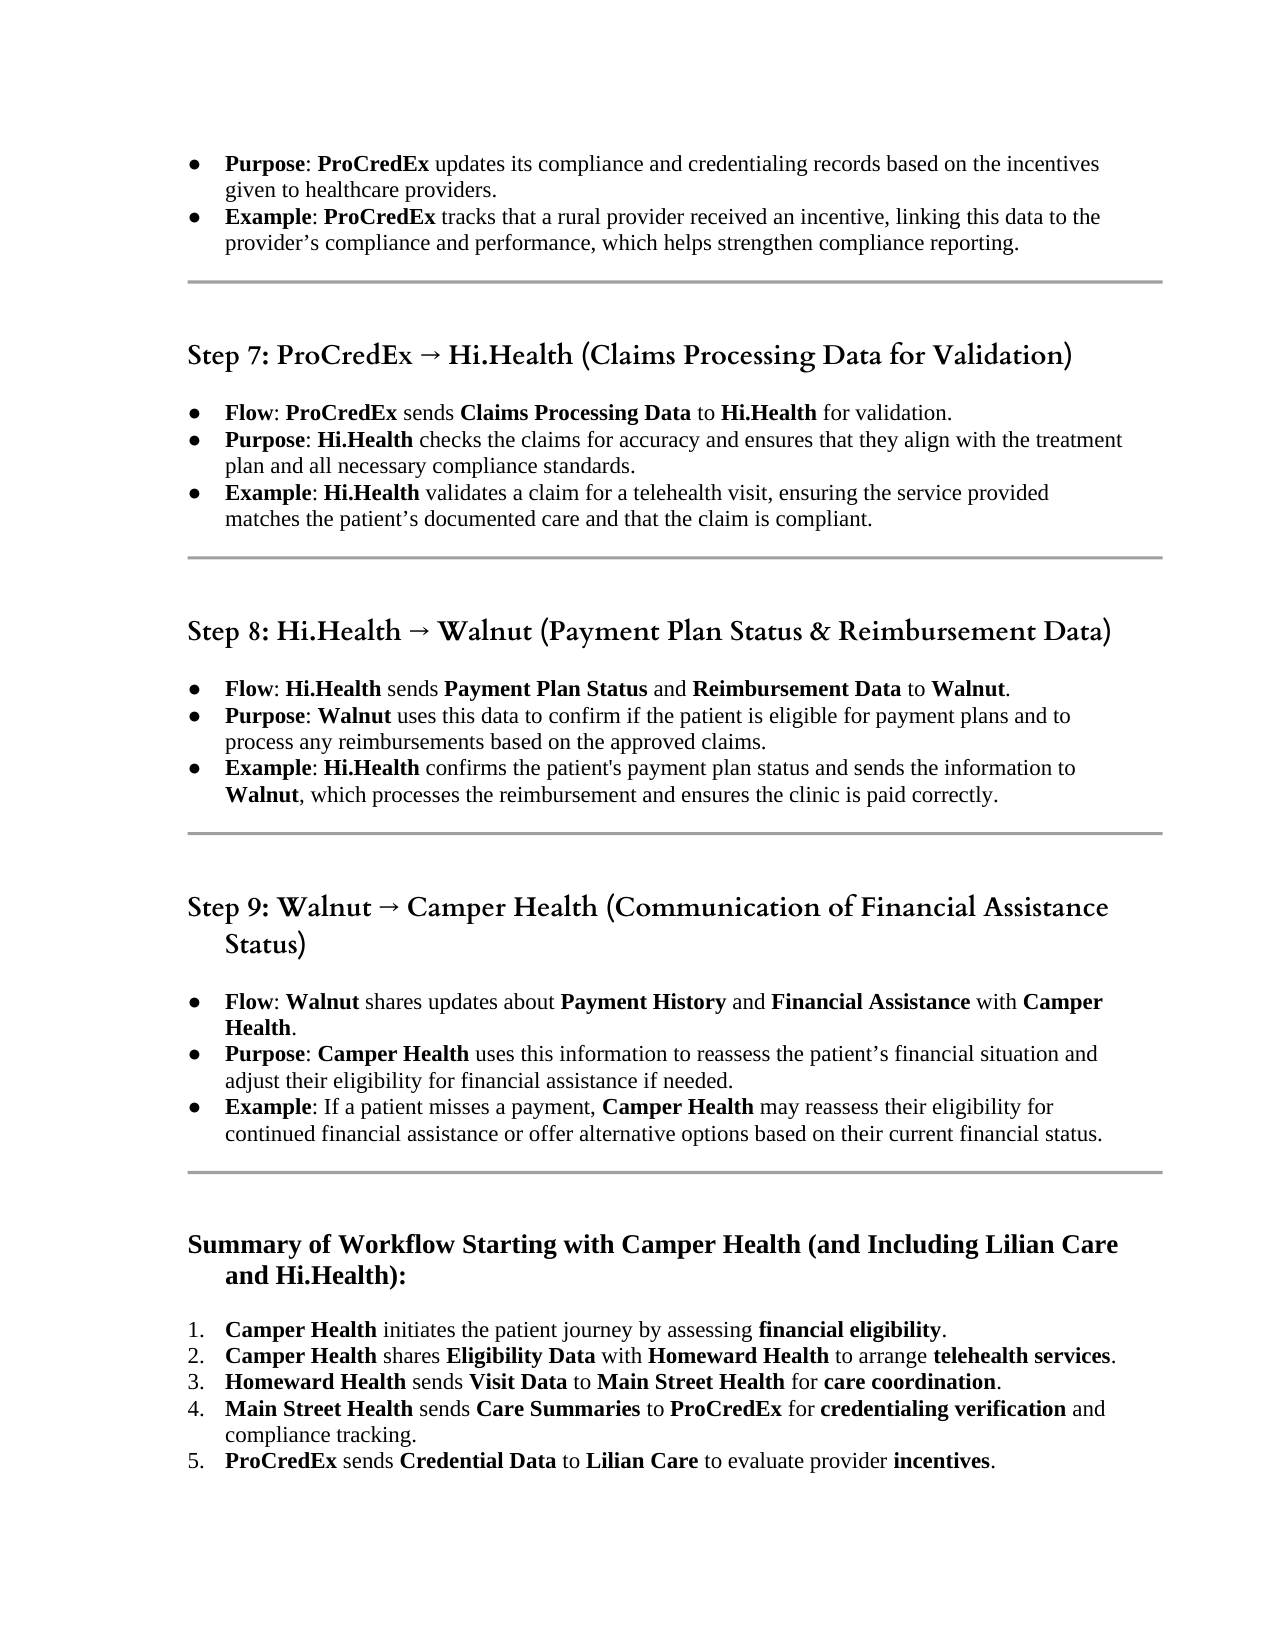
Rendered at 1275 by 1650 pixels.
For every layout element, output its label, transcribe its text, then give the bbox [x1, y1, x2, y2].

list Purpose: Hi.Health checks the claims for accuracy and ensures that they align with the treatment plan and all necessary compliance standards. [187, 426, 1125, 478]
list Example: If a patient misses a payment, Camper Health may reassess their eligibility for continued financial assistance or offer alternative options based on their current financial status. [187, 1093, 1125, 1146]
list Example: ProCredEx tracks that a rural provider received an incentive, linking this data to the provider’s compliance and performance, which helps strengthen compliance reporting. [187, 203, 1125, 255]
list Flow: ProCredEx sends Claims Processing Data to Hi.Health for validation. [187, 399, 1125, 426]
list Camper Health shares Eligibility Data with Homeward Health to arrange telehealth services. [187, 1342, 1125, 1368]
list Flow: Hi.Health sends Payment Plan Status and Reimbursement Data to Walnut. [187, 675, 1125, 702]
subtitle Summary of Workflow Starting with Camper Health (and Including Lilian Care and Hi.Health): [187, 1228, 1125, 1291]
list Camper Health initiates the patient journey by assessing financial eligibility. [187, 1316, 1125, 1342]
list Flow: Walnut shares updates about Payment History and Financial Assistance with Camper Health. [187, 988, 1125, 1041]
list Example: Hi.Health confirms the patient's payment plan status and sends the information to Walnut, which processes the reimbursement and ensures the clinic is paid correctly. [187, 754, 1125, 807]
list Main Street Health sends Care Summaries to ProCredEx for credentialing verification and compliance tracking. [187, 1395, 1125, 1447]
list Purpose: Walnut uses this data to confirm if the patient is eligible for payment plans and to process any reimbursements based on the approved claims. [187, 702, 1125, 754]
list Example: Hi.Health validates a claim for a telehealth visit, ensuring the service provided matches the patient’s documented care and that the claim is compliant. [187, 478, 1125, 531]
list Homeward Health sends Visit Data to Main Street Health for care coordination. [187, 1368, 1125, 1395]
list Purpose: Camper Health uses this information to reassess the patient’s financial situation and adjust their eligibility for financial assistance if needed. [187, 1041, 1125, 1093]
list Purpose: ProCredEx updates its compliance and credentialing records based on the incentives given to healthcare providers. [187, 150, 1125, 203]
list ProCredEx sends Credential Data to Lilian Care to evaluate provider incentives. [187, 1447, 1125, 1474]
